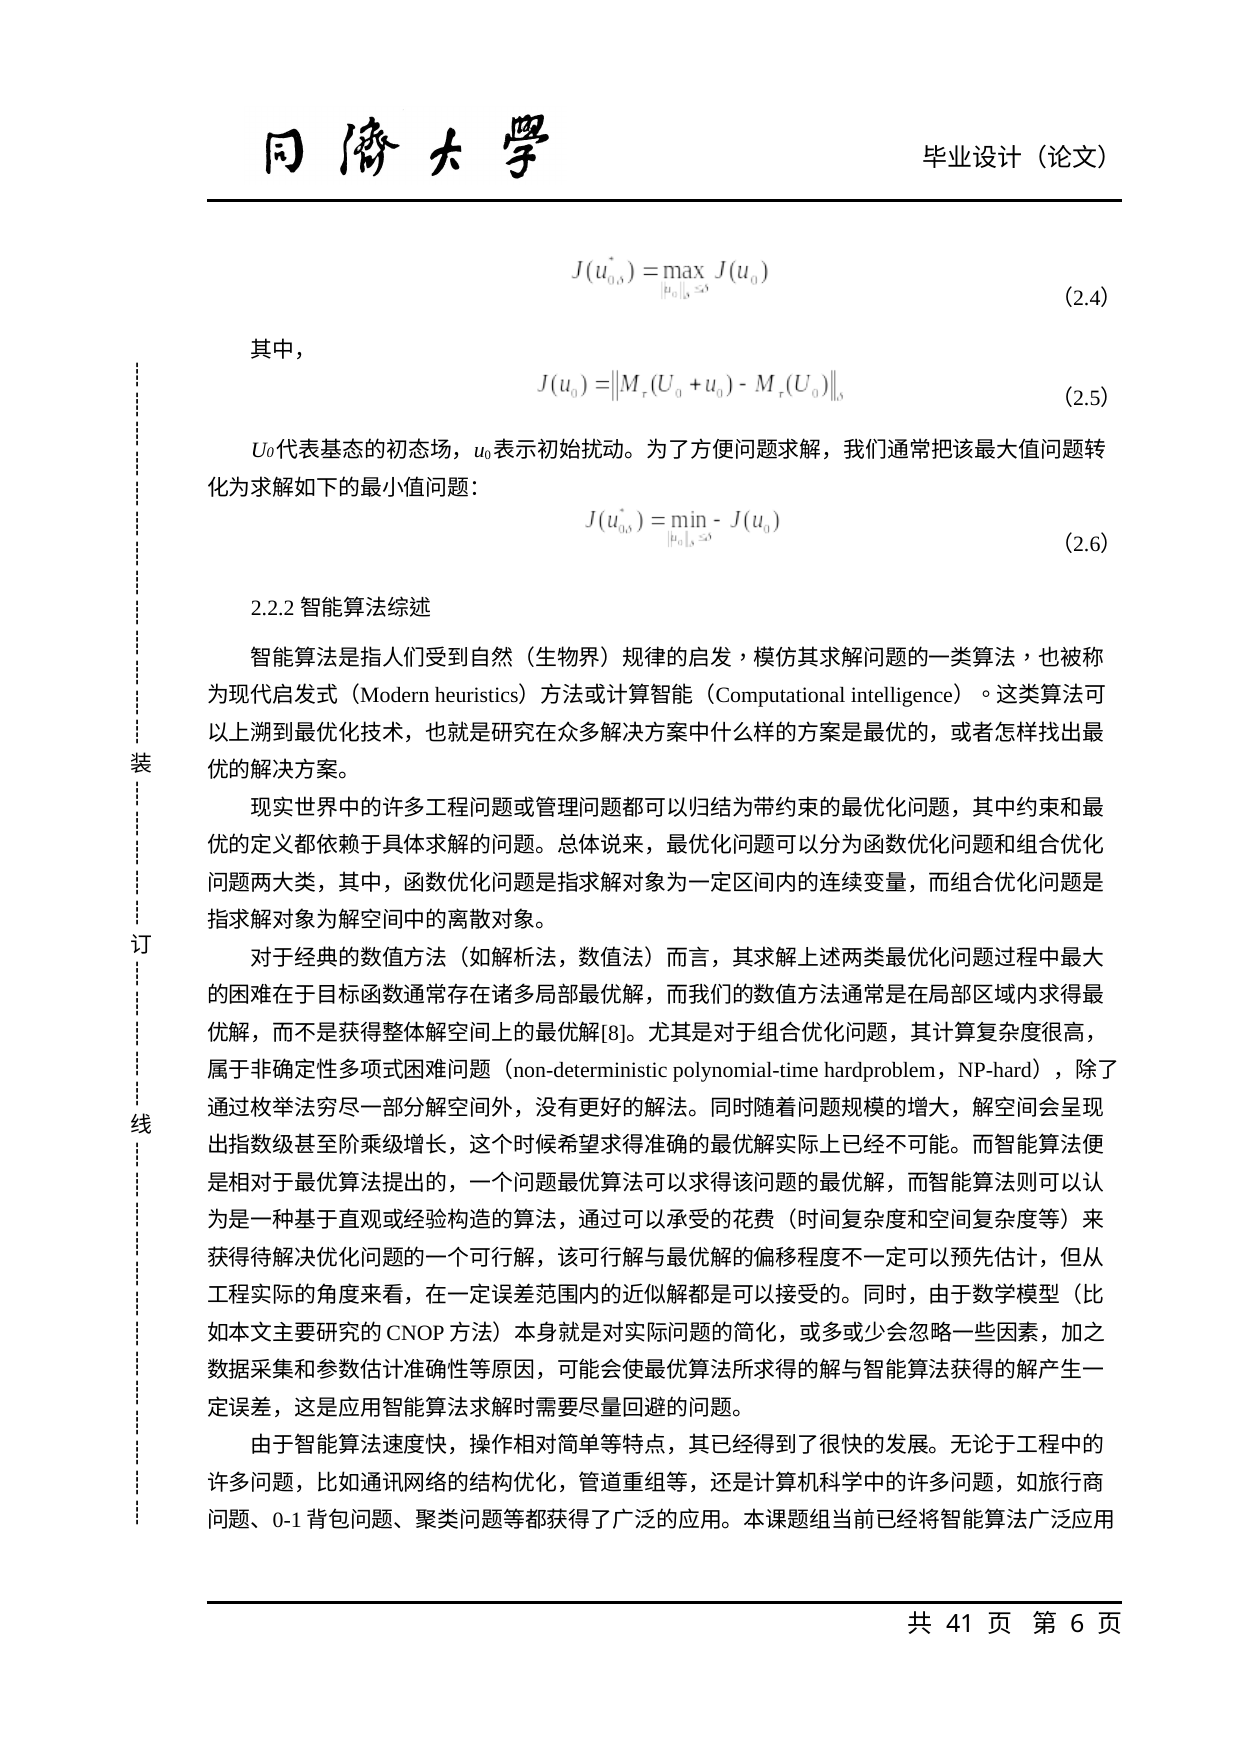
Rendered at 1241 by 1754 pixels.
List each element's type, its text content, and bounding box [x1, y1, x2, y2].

subtitle 2.2.2 智能算法综述 [207, 585, 1122, 622]
text U0代表基态的初态场，u0表示初始扰动。为了方便问题求解，我们通常把该最大值问题转化为求解如下的最小值问题： [207, 428, 1122, 503]
text 其中， [207, 327, 1122, 365]
picture [244, 106, 567, 185]
text （2.5） [207, 365, 1122, 412]
text （2.4） [207, 251, 1122, 312]
text （2.6） [207, 503, 1122, 557]
text 对于经典的数值方法（如解析法，数值法）而言，其求解上述两类最优化问题过程中最大的困难在于目标函数通常存在诸多局部最优解，而我们的数值方法通常是在局部区域内求得最优解，而不是获得整体解空间上的最优解[8]。尤其是对于组合优化问题，其计算复杂度很高，属于非确定性多项式困难问题（non-deterministic polynomial-time hardproblem，NP-hard），除了通过枚举法穷尽一部分解空间外，没有更好的解法。同时随着问题规模的增大，解空间会呈现出指数级甚至阶乘级增长，这个时候希望求得准确的最优解实际上已经不可能。而智能算法便是相对于最优算法提出的，一个问题最优算法可以求得该问题的最优解，而智能算法则可以认为是一种基于直观或经验构造的算法，通过可以承受的花费（时间复杂度和空间复杂度等）来获得待解决优化问题的一个可行解，该可行解与最优解的偏移程度不一定可以预先估计，但从工程实际的角度来看，在一定误差范围内的近似解都是可以接受的。同时，由于数学模型（比如本文主要研究的CNOP方法）本身就是对实际问题的简化，或多或少会忽略一些因素，加之数据采集和参数估计准确性等原因，可能会使最优算法所求得的解与智能算法获得的解产生一定误差，这是应用智能算法求解时需要尽量回避的问题。 [207, 935, 1122, 1422]
text 现实世界中的许多工程问题或管理问题都可以归结为带约束的最优化问题，其中约束和最优的定义都依赖于具体求解的问题。总体说来，最优化问题可以分为函数优化问题和组合优化问题两大类，其中，函数优化问题是指求解对象为一定区间内的连续变量，而组合优化问题是指求解对象为解空间中的离散对象。 [207, 785, 1122, 935]
text 智能算法是指人们受到自然（生物界）规律的启发，模仿其求解问题的一类算法，也被称为现代启发式（Modern heuristics）方法或计算智能（Computational intelligence）。这类算法可以上溯到最优化技术，也就是研究在众多解决方案中什么样的方案是最优的，或者怎样找出最优的解决方案。 [207, 635, 1122, 785]
